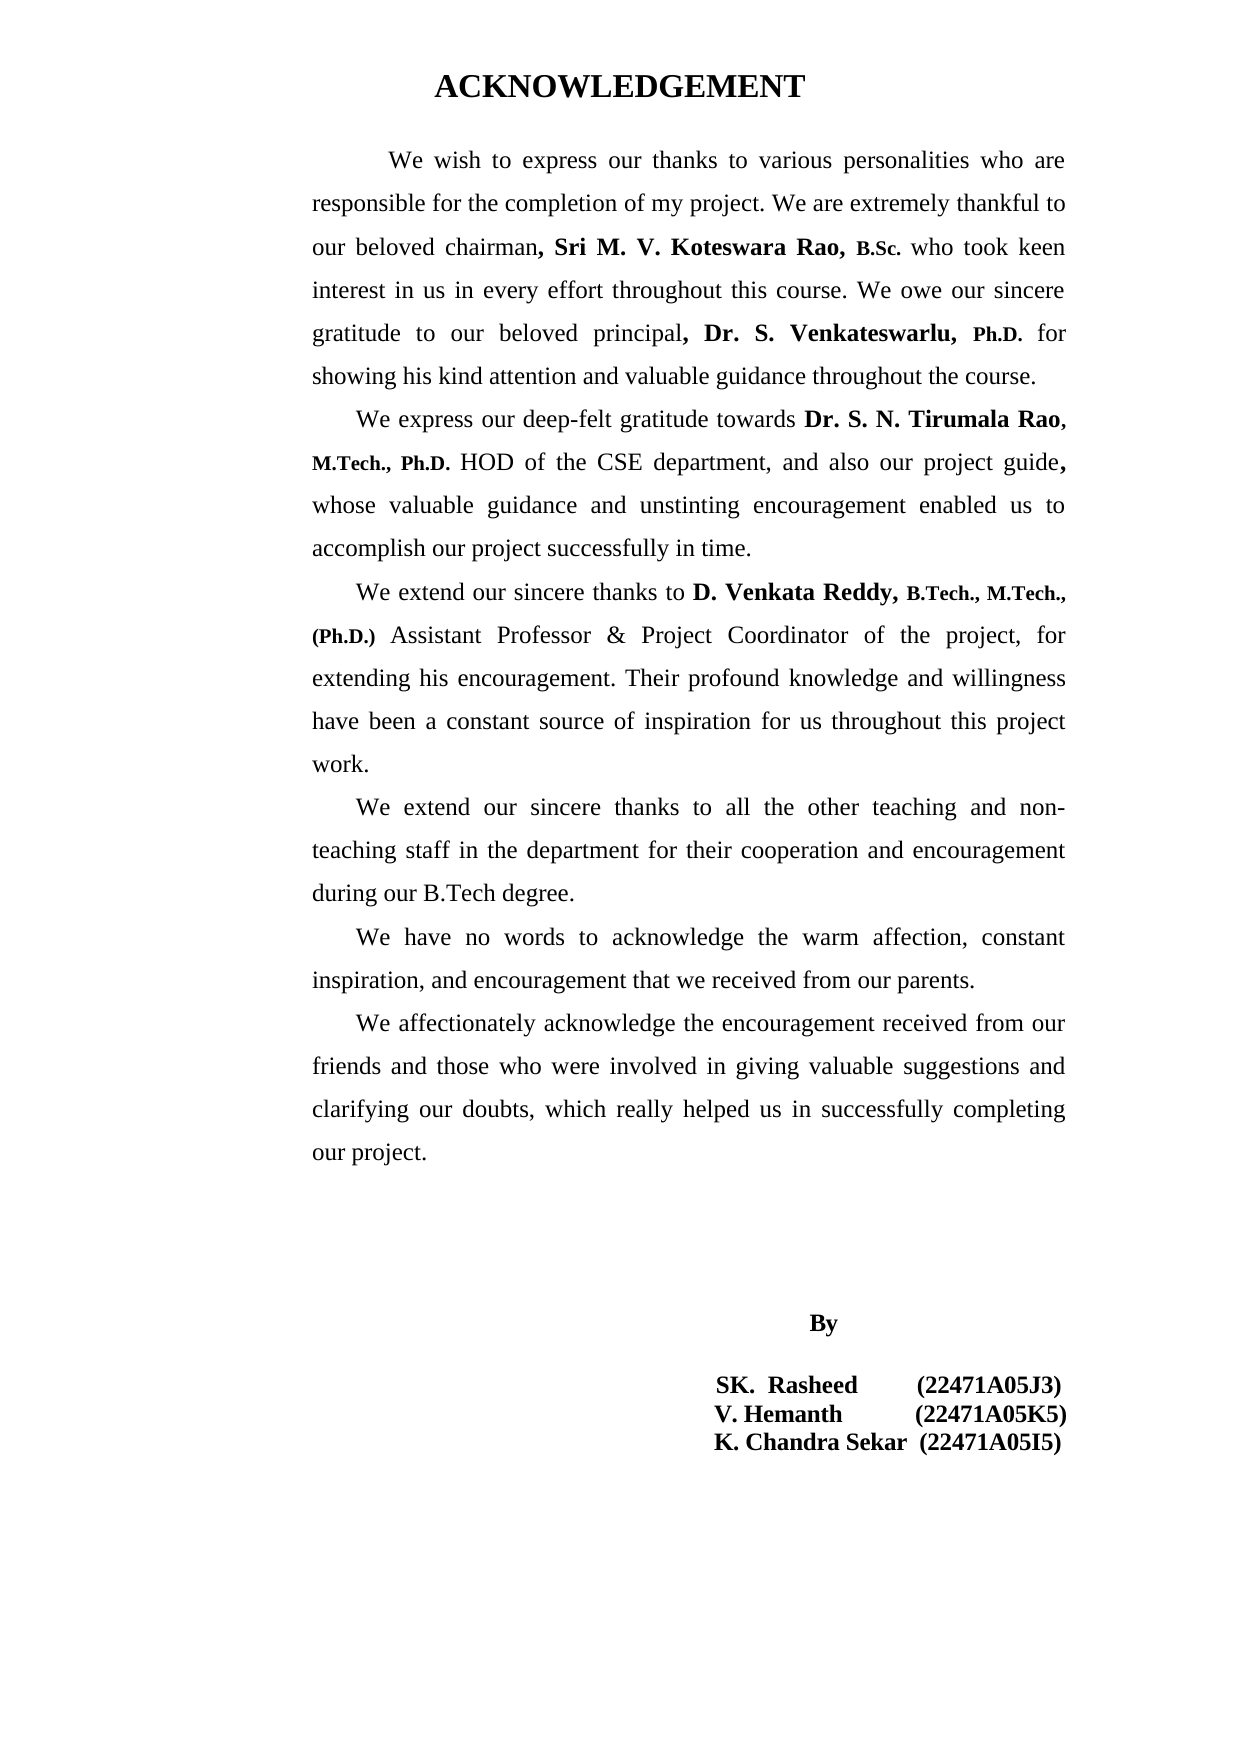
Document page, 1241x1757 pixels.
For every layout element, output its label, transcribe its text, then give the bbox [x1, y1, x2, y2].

text SK. Rasheed (22471A05J3) [659, 1370, 1152, 1399]
text We wish to express our thanks to various personalities who are responsible for the completion of my project. We are extremely thankful to our beloved chairman, Sri M. V. Koteswara Rao, B.Sc. who took keen interest in us in every effort throughout this course. We owe our sincere gratitude to our beloved principal, Dr. S. Venkateswarlu, Ph.D. for showing his kind attention and valuable guidance throughout the course. [312, 145, 1066, 390]
text We express our deep-felt gratitude towards Dr. S. N. Tirumala Rao, M.Tech., Ph.D. HOD of the CSE department, and also our project guide, whose valuable guidance and unstinting encouragement enabled us to accomplish our project successfully in time. [312, 404, 1066, 562]
text K. Chandra Sekar (22471A05I5) [659, 1427, 1152, 1456]
text We extend our sincere thanks to D. Venkata Reddy, B.Tech., M.Tech., (Ph.D.) Assistant Professor & Project Coordinator of the project, for extending his encouragement. Their profound knowledge and willingness have been a constant source of inspiration for us throughout this project work. [312, 577, 1066, 778]
text By [809, 1308, 1152, 1336]
text V. Hemanth (22471A05K5) [659, 1399, 1152, 1427]
text We extend our sincere thanks to all the other teaching and non-teaching staff in the department for their cooperation and encouragement during our B.Tech degree. [312, 792, 1066, 907]
subtitle ACKNOWLEDGEMENT [190, 66, 1152, 104]
text We have no words to acknowledge the warm affection, constant inspiration, and encouragement that we received from our parents. [312, 922, 1066, 993]
text We affectionately acknowledge the encouragement received from our friends and those who were involved in giving valuable suggestions and clarifying our doubts, which really helped us in successfully completing our project. [312, 1008, 1066, 1166]
